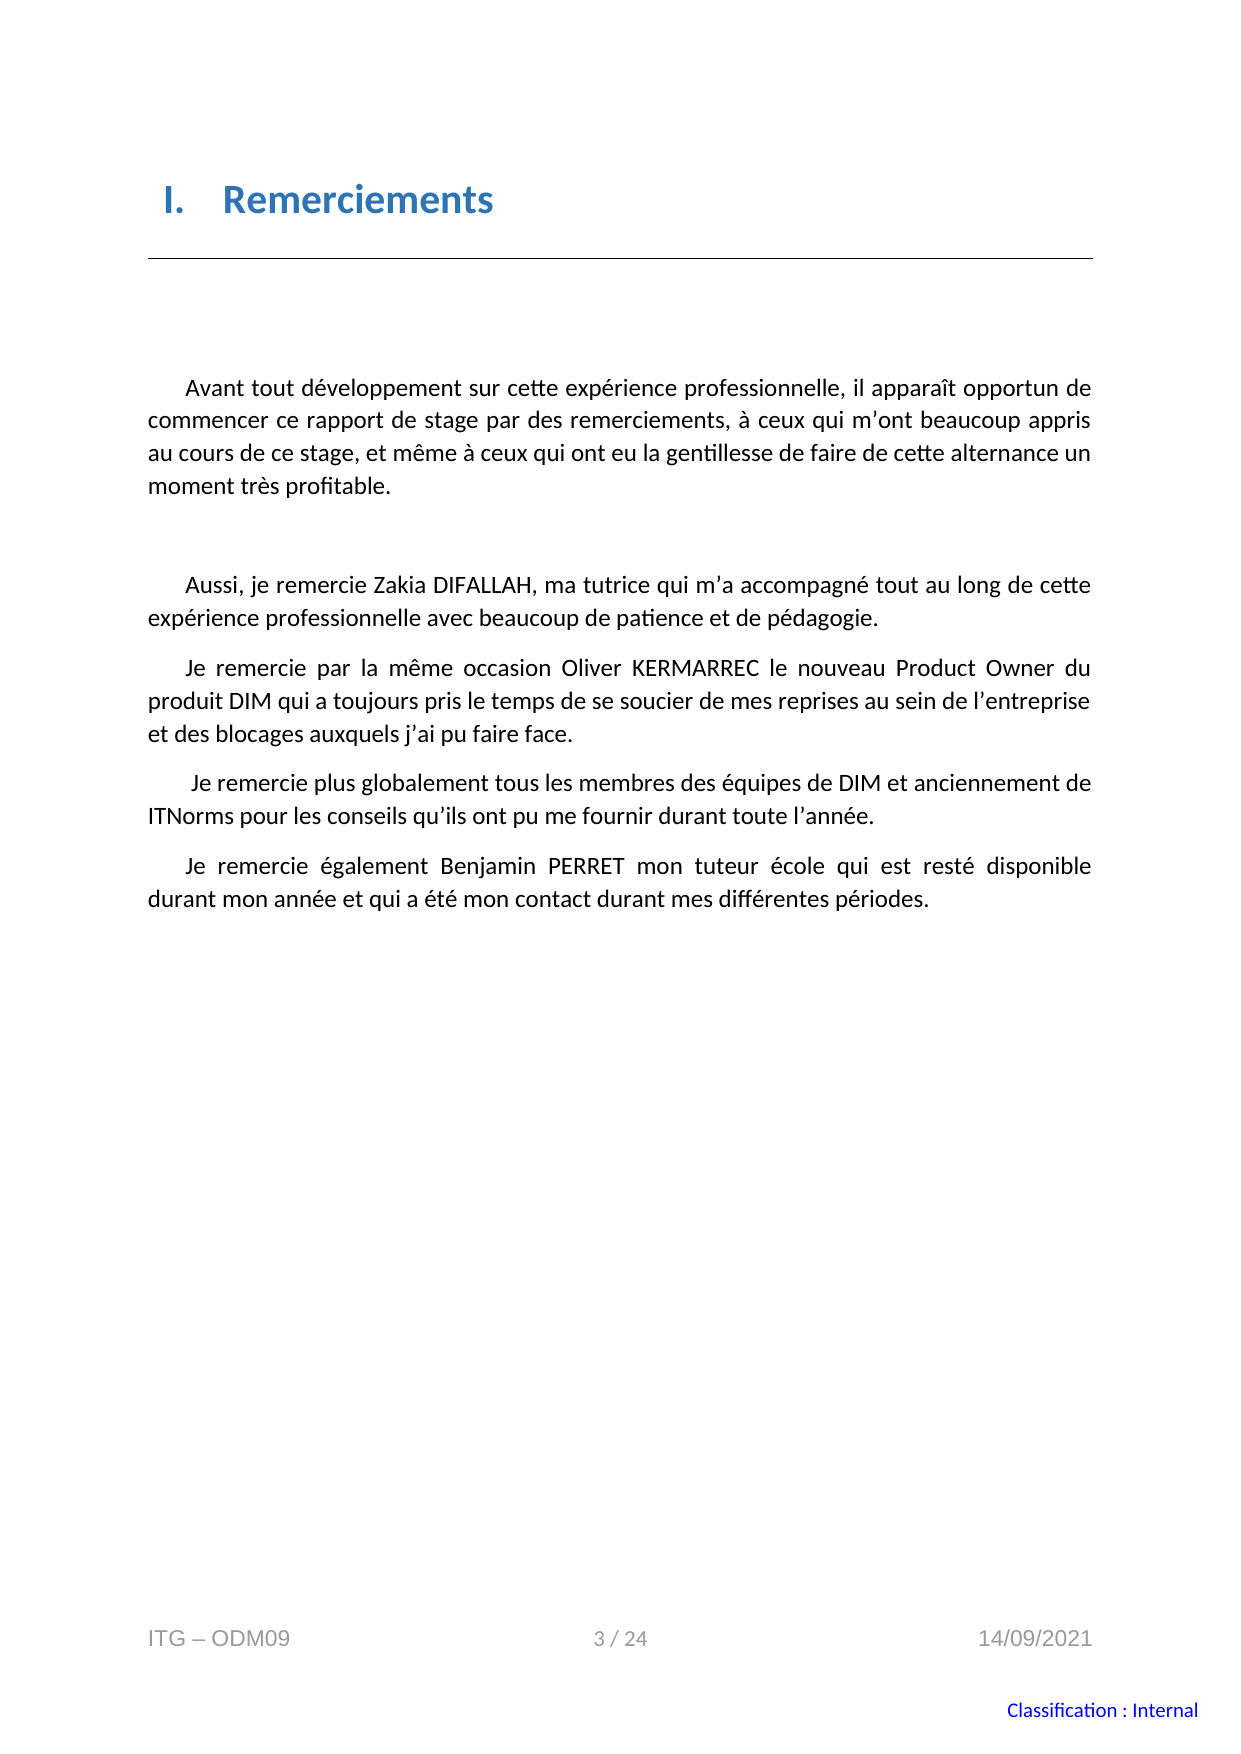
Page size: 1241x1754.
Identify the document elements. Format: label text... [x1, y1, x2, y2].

subtitle Remerciements [185, 173, 1093, 223]
text Je remercie par la même occasion Oliver KERMARREC le nouveau Product Owner du produit DIM qui a toujours pris le temps de se soucier de mes reprises au sein de l’entreprise et des blocages auxquels j’ai pu faire face. [148, 652, 1093, 748]
text Aussi, je remercie Zakia DIFALLAH, ma tutrice qui m’a accompagné tout au long de cette expérience professionnelle avec beaucoup de patience et de pédagogie. [148, 570, 1093, 633]
text Je remercie également Benjamin PERRET mon tuteur école qui est resté disponible durant mon année et qui a été mon contact durant mes différentes périodes. [148, 850, 1093, 913]
text Je remercie plus globalement tous les membres des équipes de DIM et anciennement de ITNorms pour les conseils qu’ils ont pu me fournir durant toute l’année. [148, 768, 1093, 831]
text Avant tout développement sur cette expérience professionnelle, il apparaît opportun de commencer ce rapport de stage par des remerciements, à ceux qui m’ont beaucoup appris au cours de ce stage, et même à ceux qui ont eu la gentillesse de faire de cette alternance un moment très profitable. [148, 372, 1093, 501]
